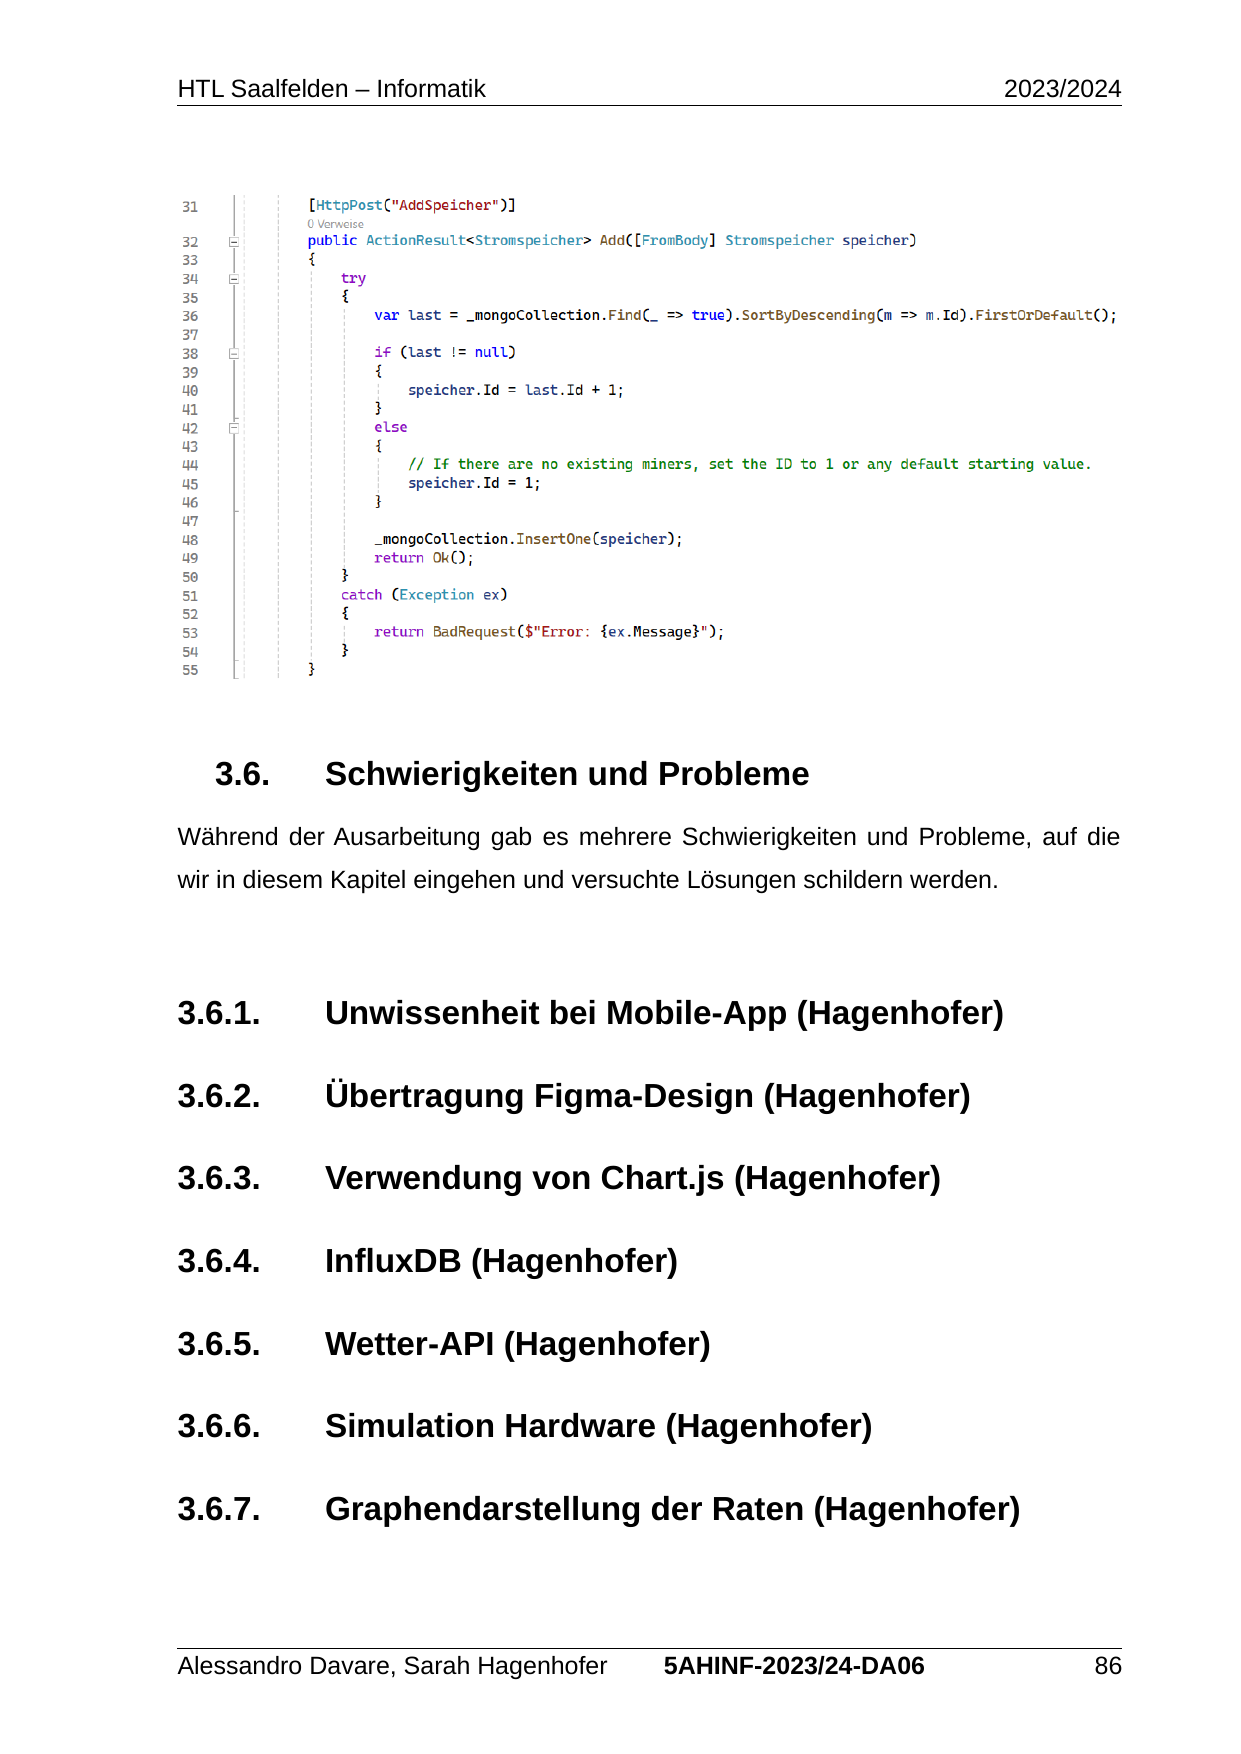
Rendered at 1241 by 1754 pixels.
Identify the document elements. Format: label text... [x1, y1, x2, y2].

text Während der Ausarbeitung gab es mehrere Schwierigkeiten und Probleme, auf die wir in diesem Kapitel eingehen und versuchte Lösungen schildern werden. [177, 822, 1122, 894]
subtitle Übertragung Figma-Design (Hagenhofer) [177, 1076, 1122, 1114]
subtitle Simulation Hardware (Hagenhofer) [177, 1406, 1122, 1444]
subtitle Verwendung von Chart.js (Hagenhofer) [177, 1158, 1122, 1197]
subtitle Graphendarstellung der Raten (Hagenhofer) [177, 1489, 1122, 1527]
subtitle Unwissenheit bei Mobile-App (Hagenhofer) [177, 993, 1122, 1032]
subtitle Wetter-API (Hagenhofer) [177, 1323, 1122, 1362]
picture [177, 195, 1123, 679]
subtitle Schwierigkeiten und Probleme [215, 754, 1122, 792]
subtitle InfluxDB (Hagenhofer) [177, 1241, 1122, 1279]
